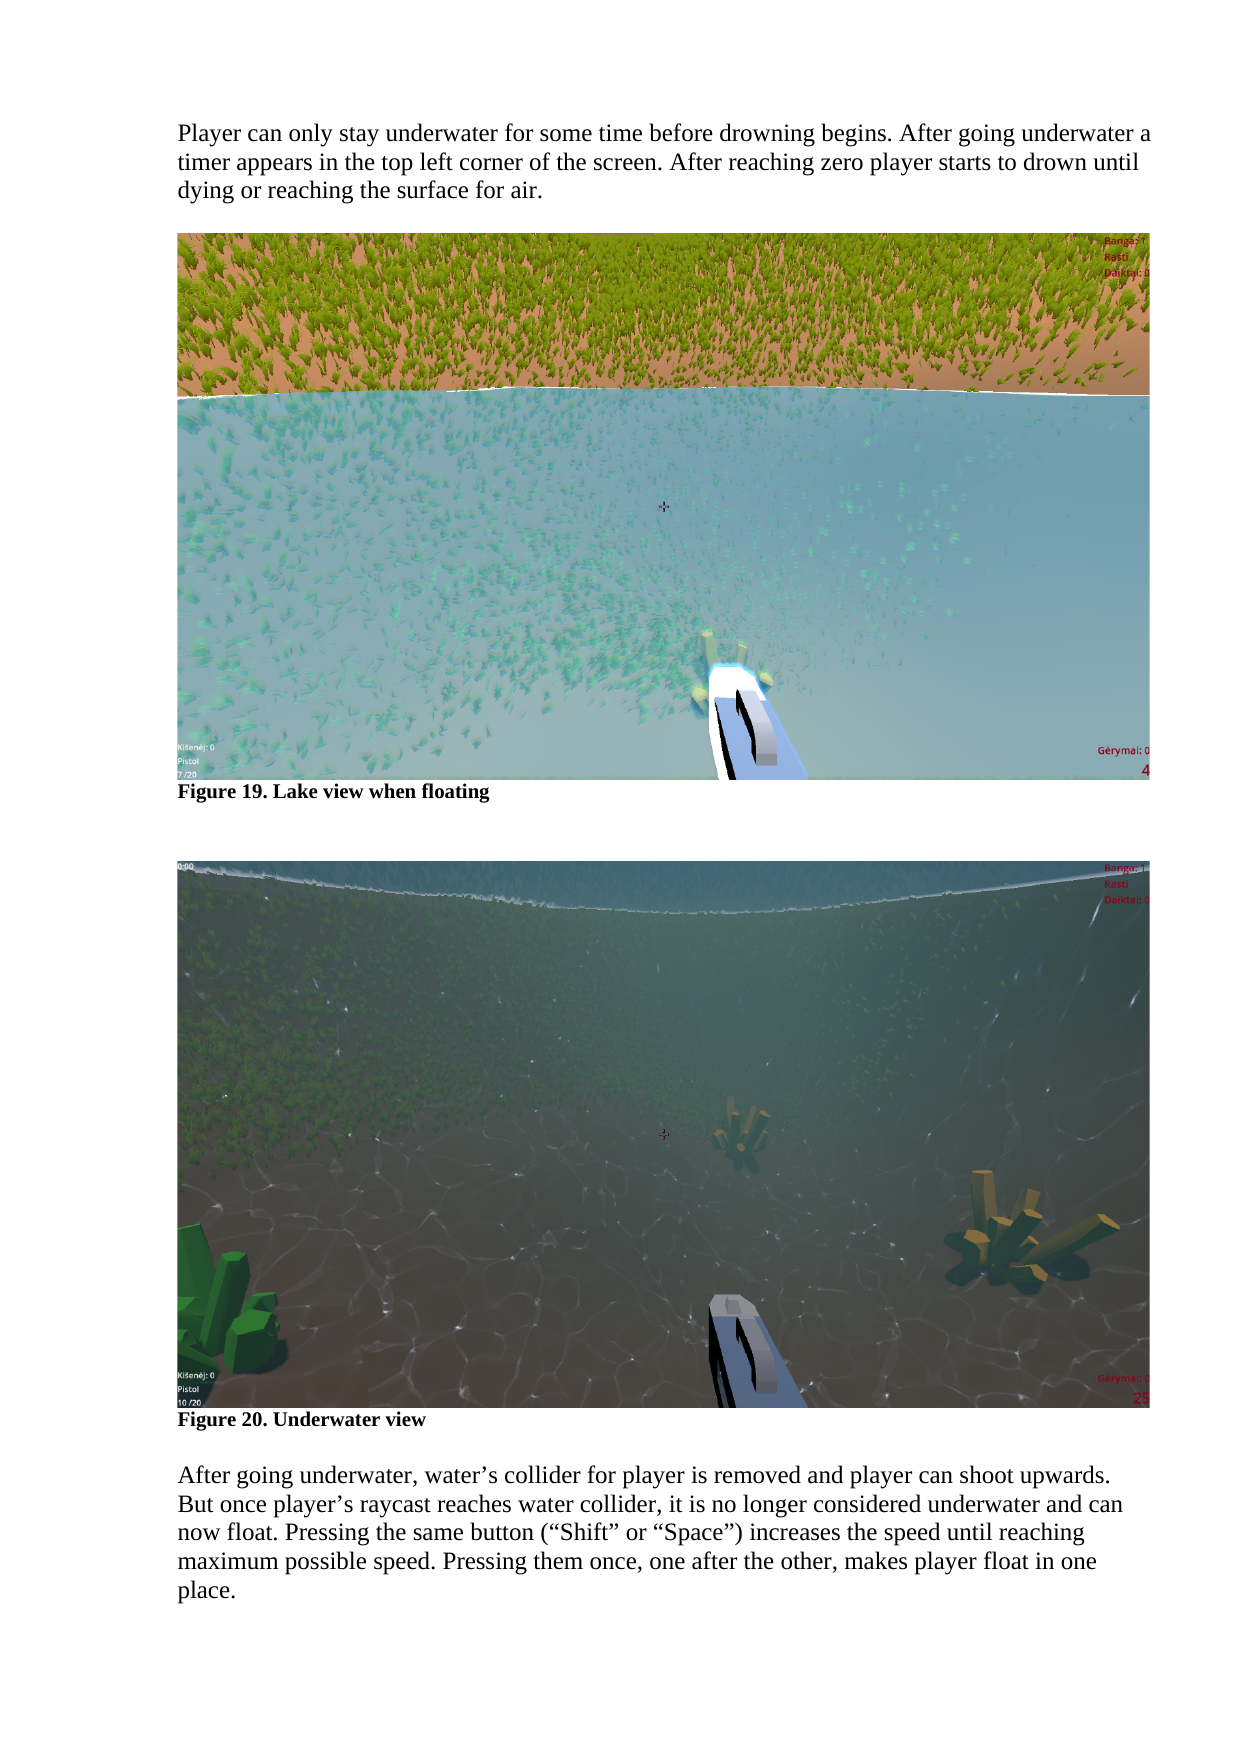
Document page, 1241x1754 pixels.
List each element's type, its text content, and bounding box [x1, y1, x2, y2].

text Figure 19. Lake view when floating [177, 779, 1152, 803]
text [177, 118, 1152, 204]
picture [177, 861, 1150, 1408]
text Figure 20. Underwater view [177, 1407, 1152, 1431]
text After going underwater, water’s collider for player is removed and player can shoot upwards. But once player’s raycast reaches water collider, it is no longer considered underwater and can now float. Pressing the same button (“Shift” or “Space”) increases the speed until reaching maximum possible speed. Pressing them once, one after the other, makes player float in one place. [177, 1460, 1152, 1604]
picture [177, 233, 1150, 780]
